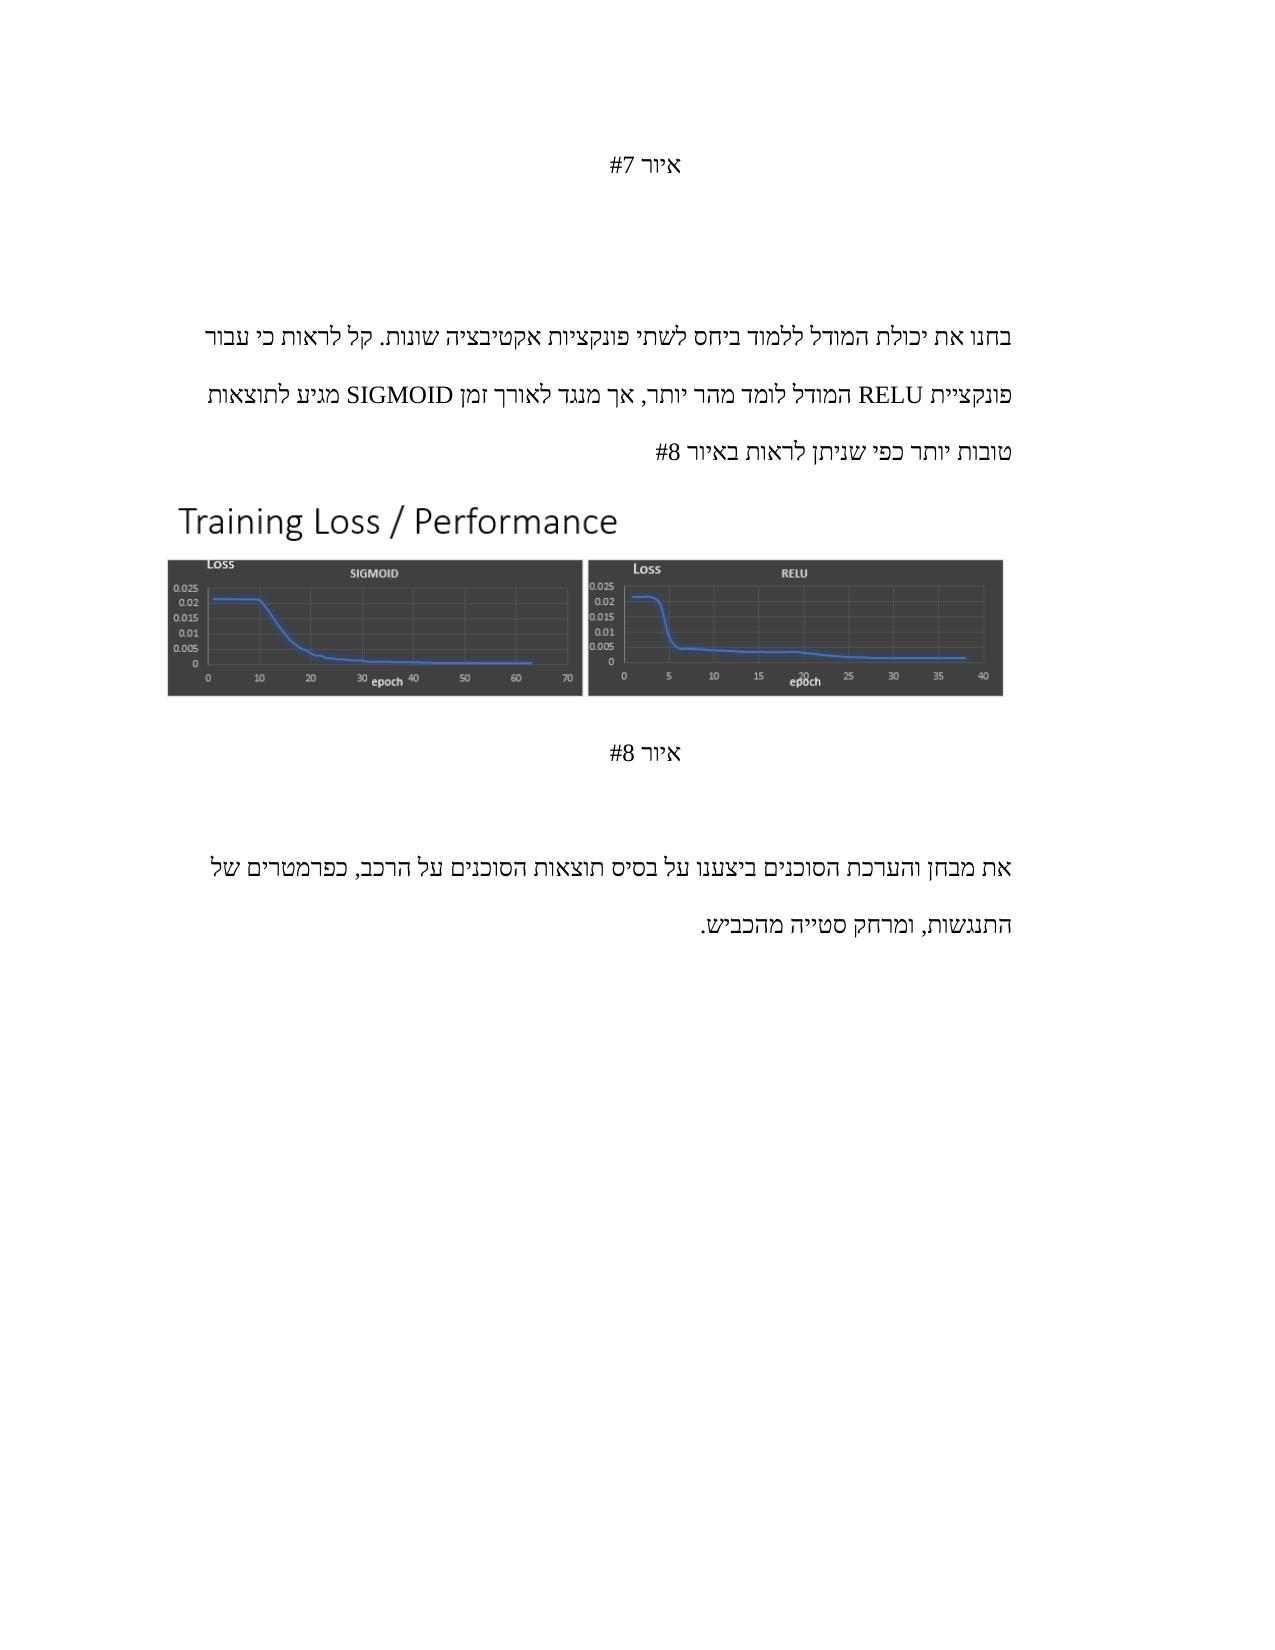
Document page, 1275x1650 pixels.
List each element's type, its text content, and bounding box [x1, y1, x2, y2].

text איור #8 [150, 738, 1012, 766]
list בחנו את יכולת המודל ללמוד ביחס לשתי פונקציות אקטיבציה שונות. קל לראות כי עבור פונקציית RELU המודל לומד מהר יותר, אך מנגד לאורך זמן SIGMOID מגיע לתוצאות טובות יותר כפי שניתן לראות באיור #8 [150, 322, 1012, 466]
text איור #7 [150, 150, 1012, 179]
list את מבחן והערכת הסוכנים ביצענו על בסיס תוצאות הסוכנים על הרכב, כפרמטרים של התנגשות, ומרחק סטייה מהכביש. [150, 853, 1012, 939]
picture [166, 495, 1013, 707]
